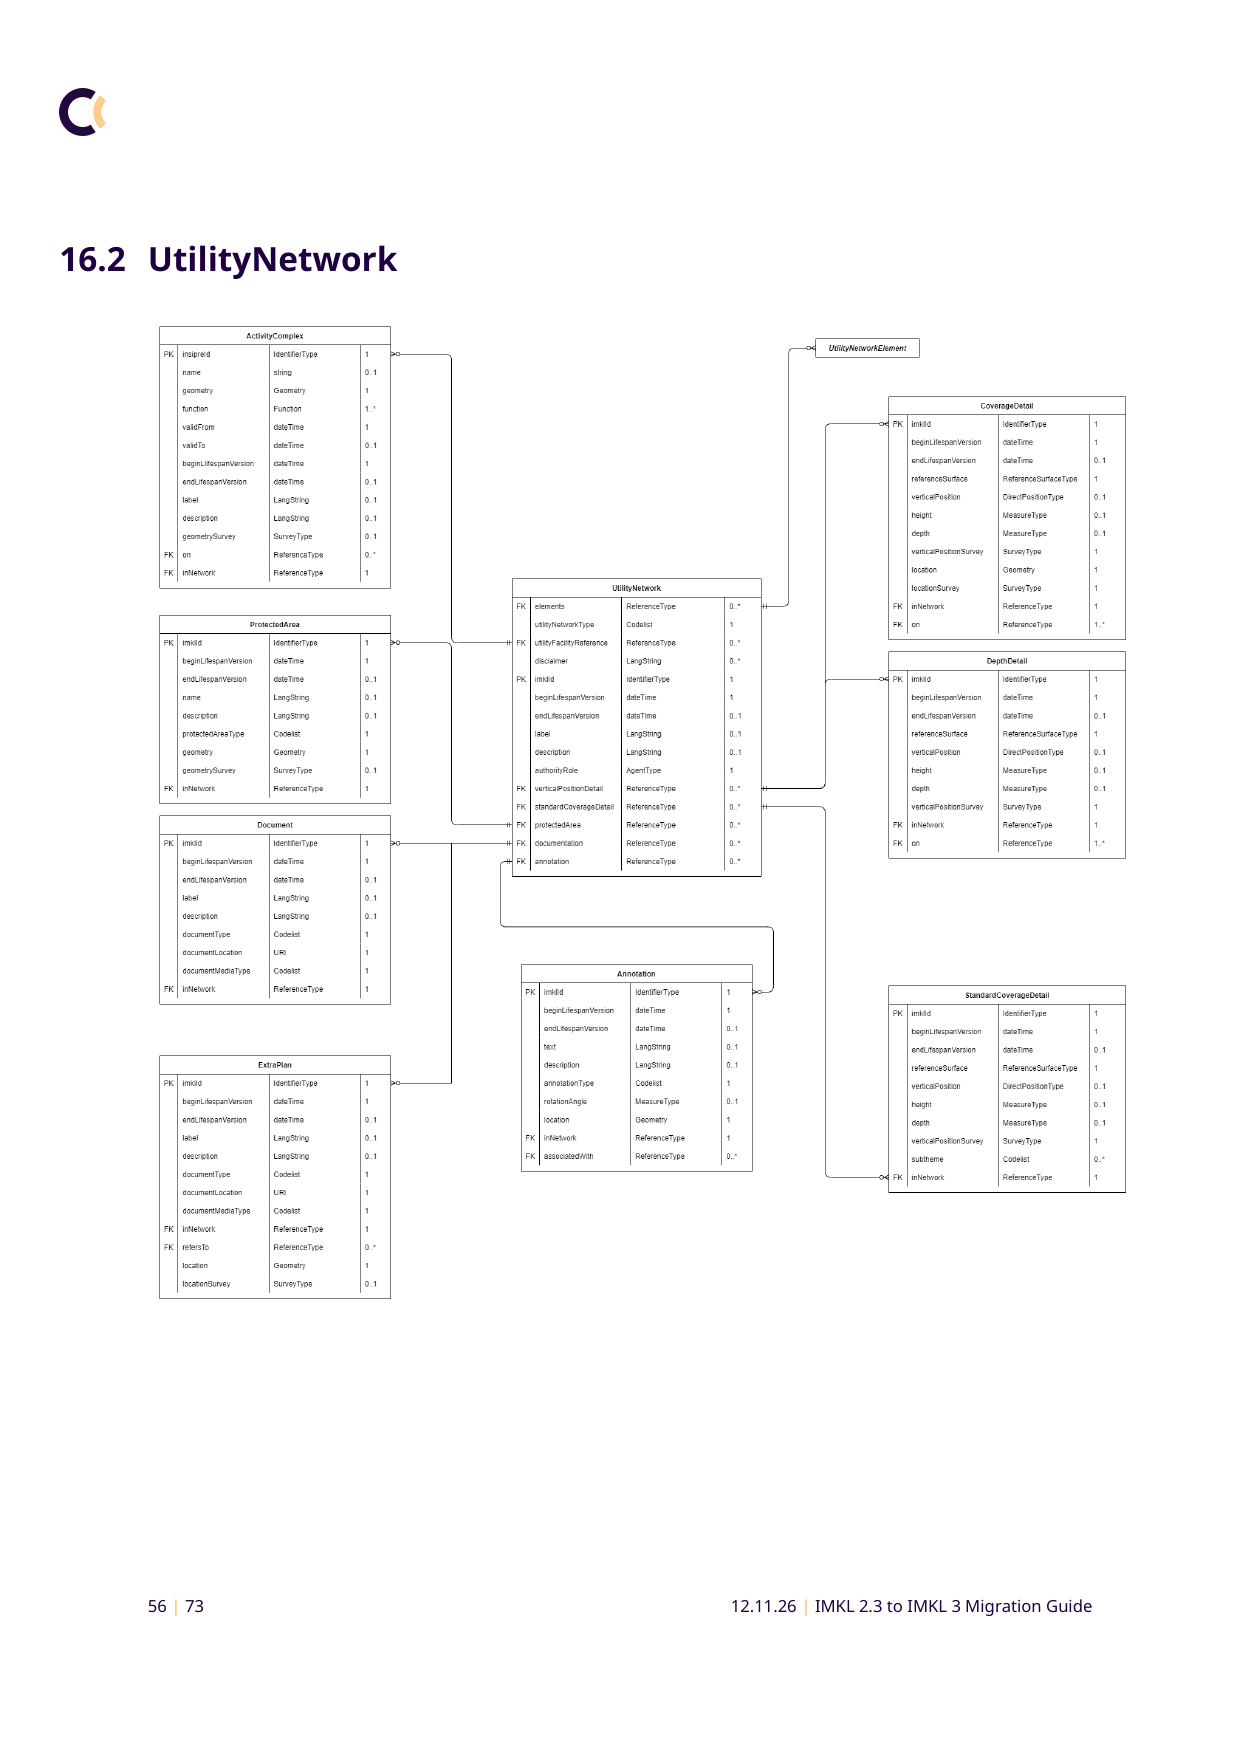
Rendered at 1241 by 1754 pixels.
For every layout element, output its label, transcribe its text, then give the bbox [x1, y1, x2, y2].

picture [59, 88, 106, 136]
picture [147, 315, 1138, 1311]
subtitle UtilityNetwork [59, 236, 1092, 282]
